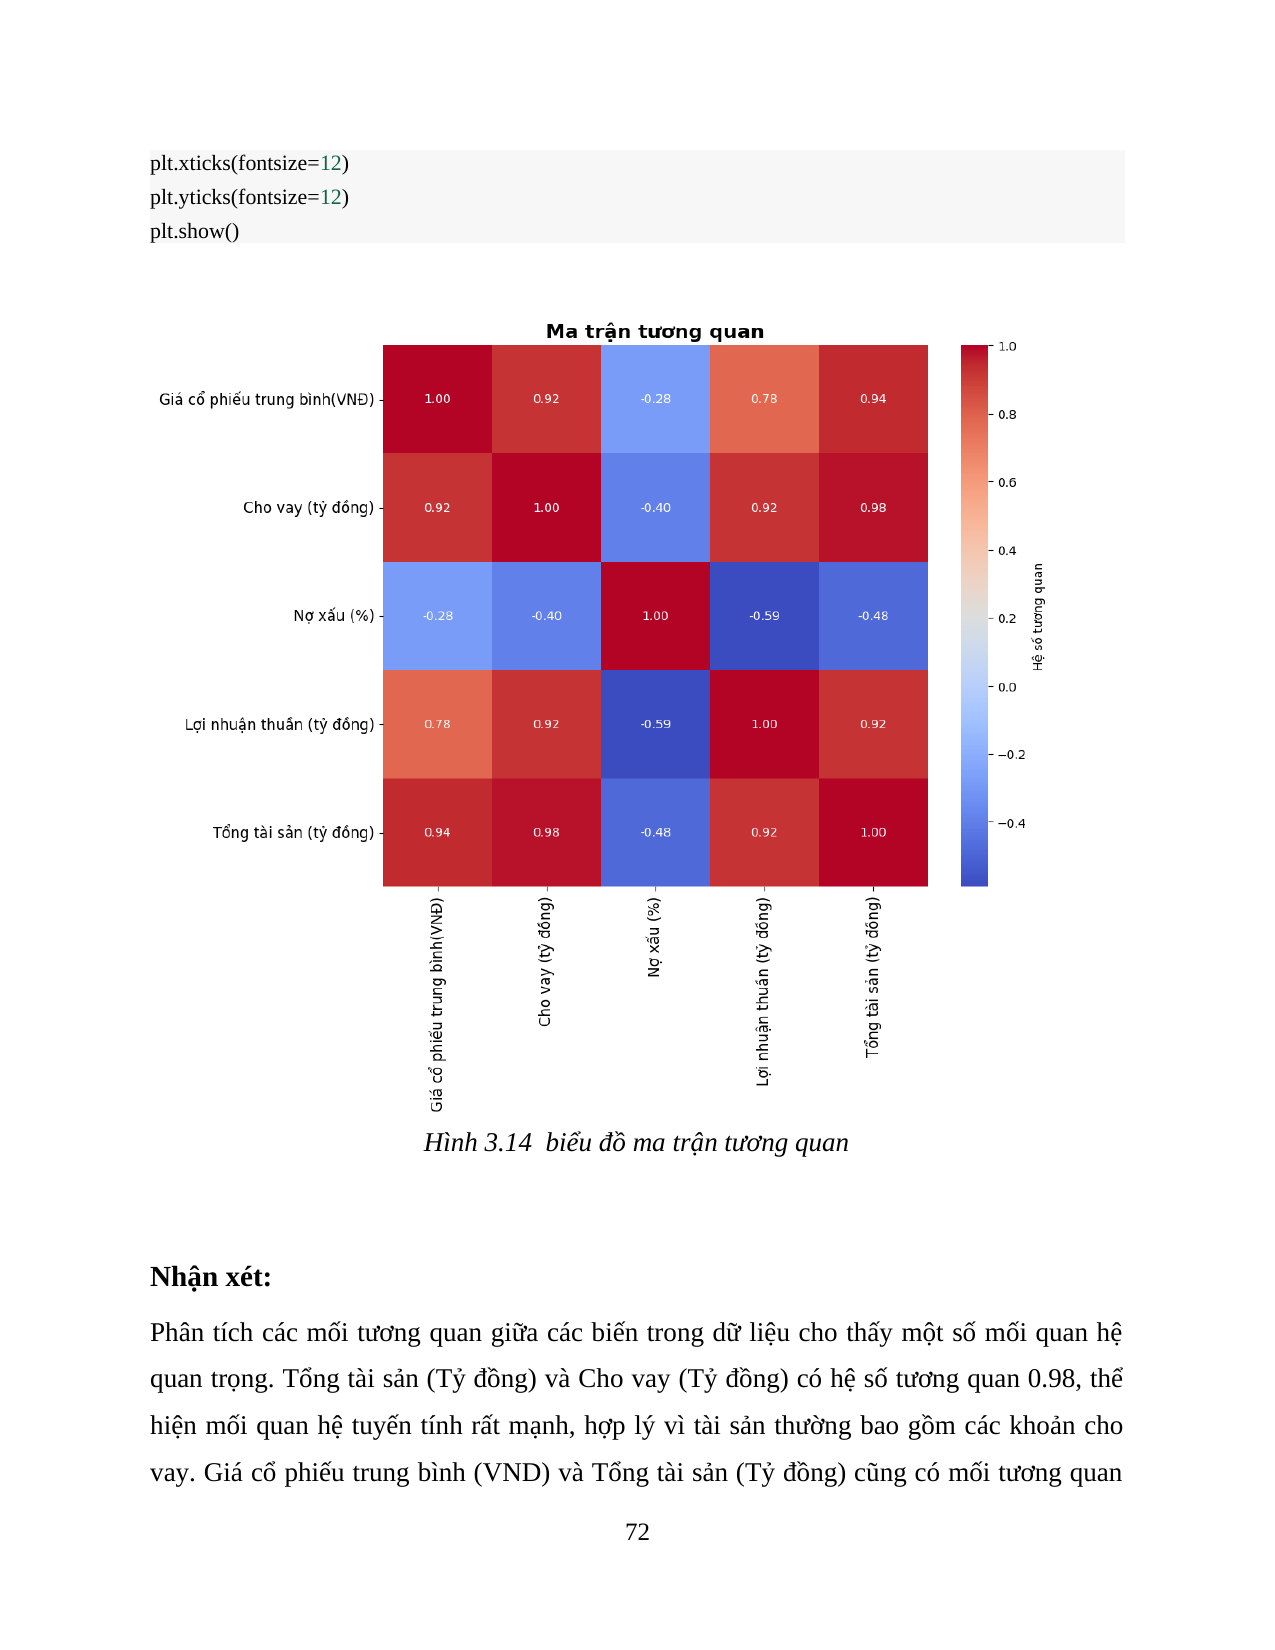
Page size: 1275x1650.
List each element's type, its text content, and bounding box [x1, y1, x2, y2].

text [150, 1316, 1125, 1487]
text plt.show() [150, 218, 1125, 243]
text Nhận xét: [150, 1259, 1125, 1293]
text plt.yticks(fontsize=12) [150, 184, 1125, 209]
picture [150, 314, 1053, 1119]
subtitle Hình 3.14 biểu đồ ma trận tương quan [150, 1126, 1125, 1158]
text plt.xticks(fontsize=12) [150, 150, 1125, 175]
